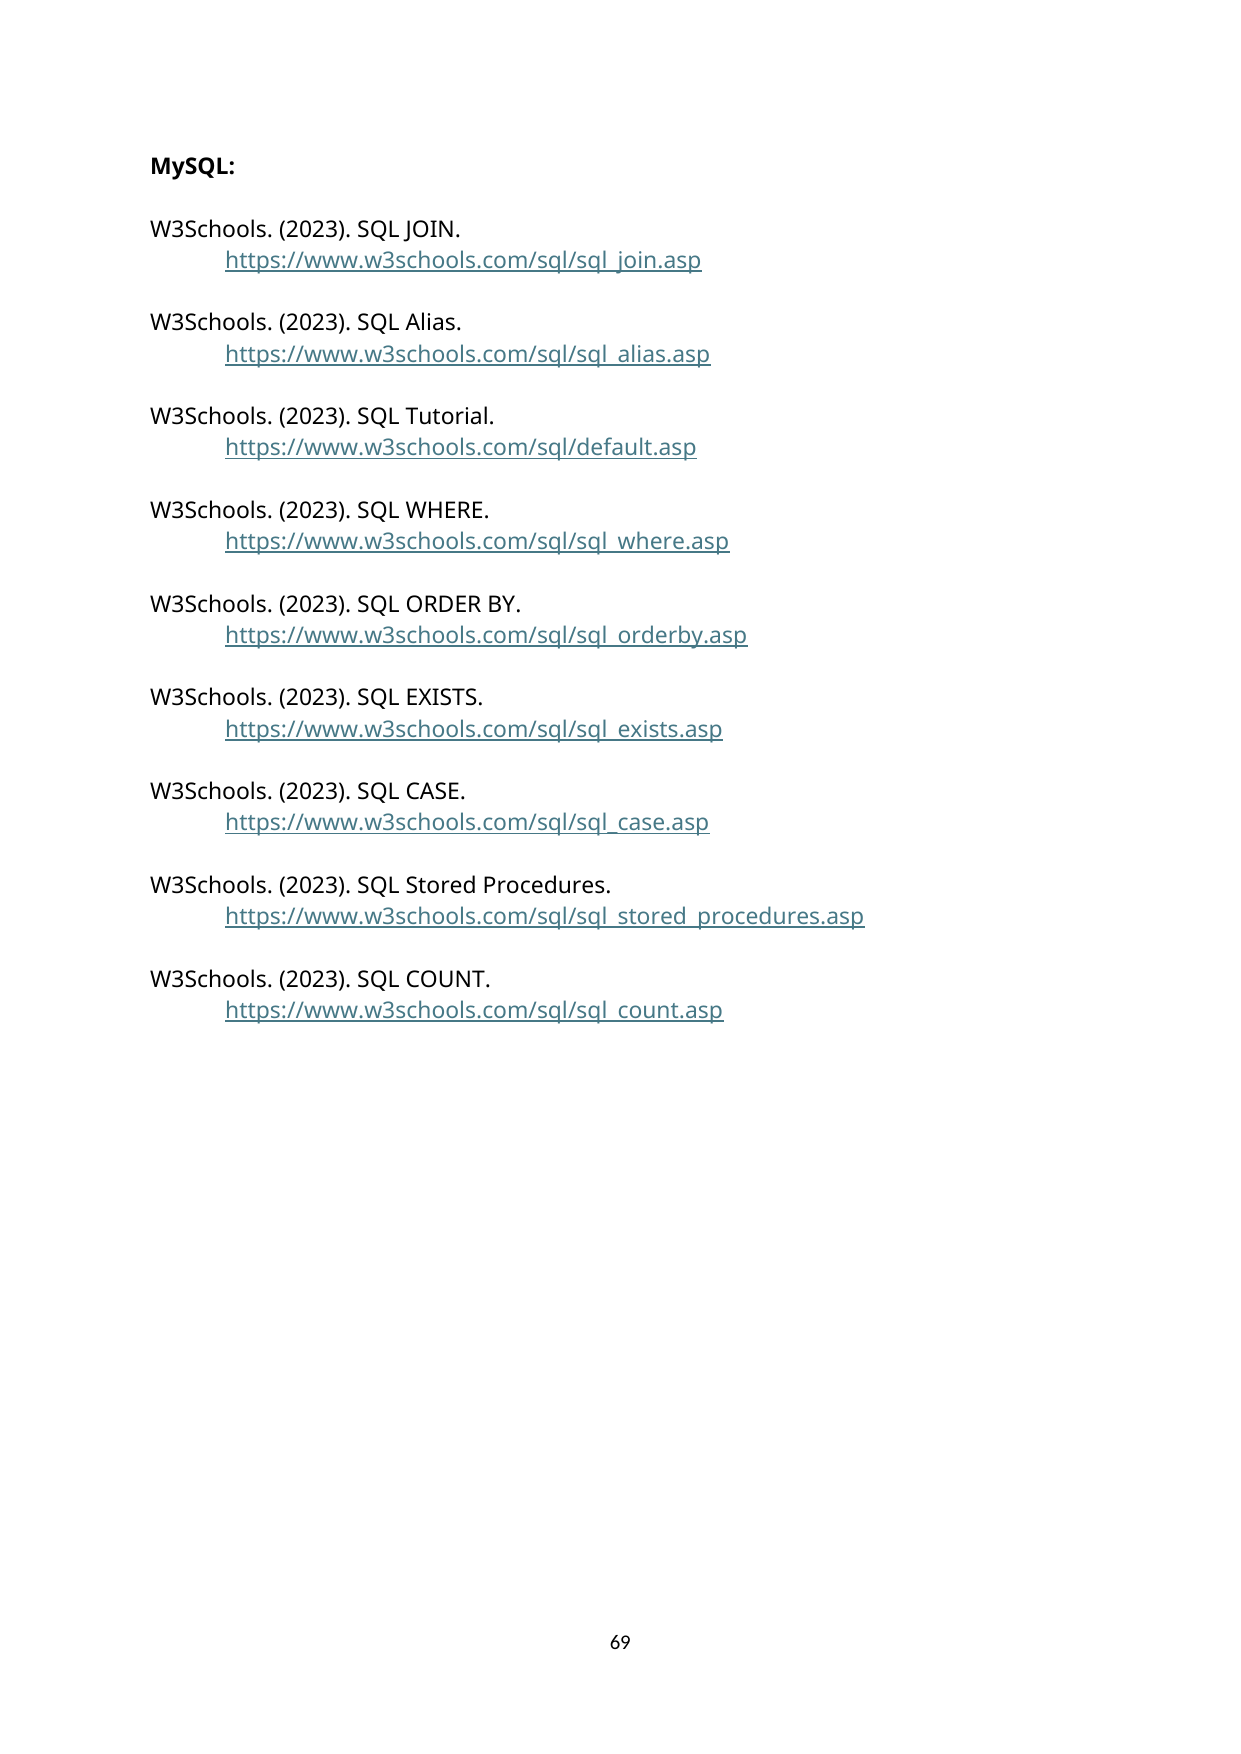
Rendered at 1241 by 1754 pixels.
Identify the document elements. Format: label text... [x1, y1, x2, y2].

text https://www.w3schools.com/sql/sql_count.asp [150, 994, 1090, 1025]
text https://www.w3schools.com/sql/sql_case.asp [150, 806, 1090, 837]
text https://www.w3schools.com/sql/sql_stored_procedures.asp [150, 900, 1090, 931]
text W3Schools. (2023). SQL COUNT. [150, 962, 1090, 994]
text https://www.w3schools.com/sql/sql_where.asp [150, 525, 1090, 556]
text https://www.w3schools.com/sql/sql_alias.asp [150, 337, 1090, 369]
text https://www.w3schools.com/sql/sql_orderby.asp [150, 619, 1090, 650]
text W3Schools. (2023). SQL Stored Procedures. [150, 869, 1090, 900]
text https://www.w3schools.com/sql/default.asp [150, 431, 1090, 462]
text https://www.w3schools.com/sql/sql_exists.asp [150, 712, 1090, 744]
text MySQL: W3Schools. (2023). SQL JOIN. [150, 150, 1090, 244]
text W3Schools. (2023). SQL Alias. [150, 306, 1090, 337]
text https://www.w3schools.com/sql/sql_join.asp [150, 244, 1090, 275]
text W3Schools. (2023). SQL CASE. [150, 775, 1090, 806]
text W3Schools. (2023). SQL Tutorial. [150, 400, 1090, 431]
text W3Schools. (2023). SQL WHERE. [150, 494, 1090, 525]
text W3Schools. (2023). SQL EXISTS. [150, 681, 1090, 712]
text W3Schools. (2023). SQL ORDER BY. [150, 587, 1090, 619]
